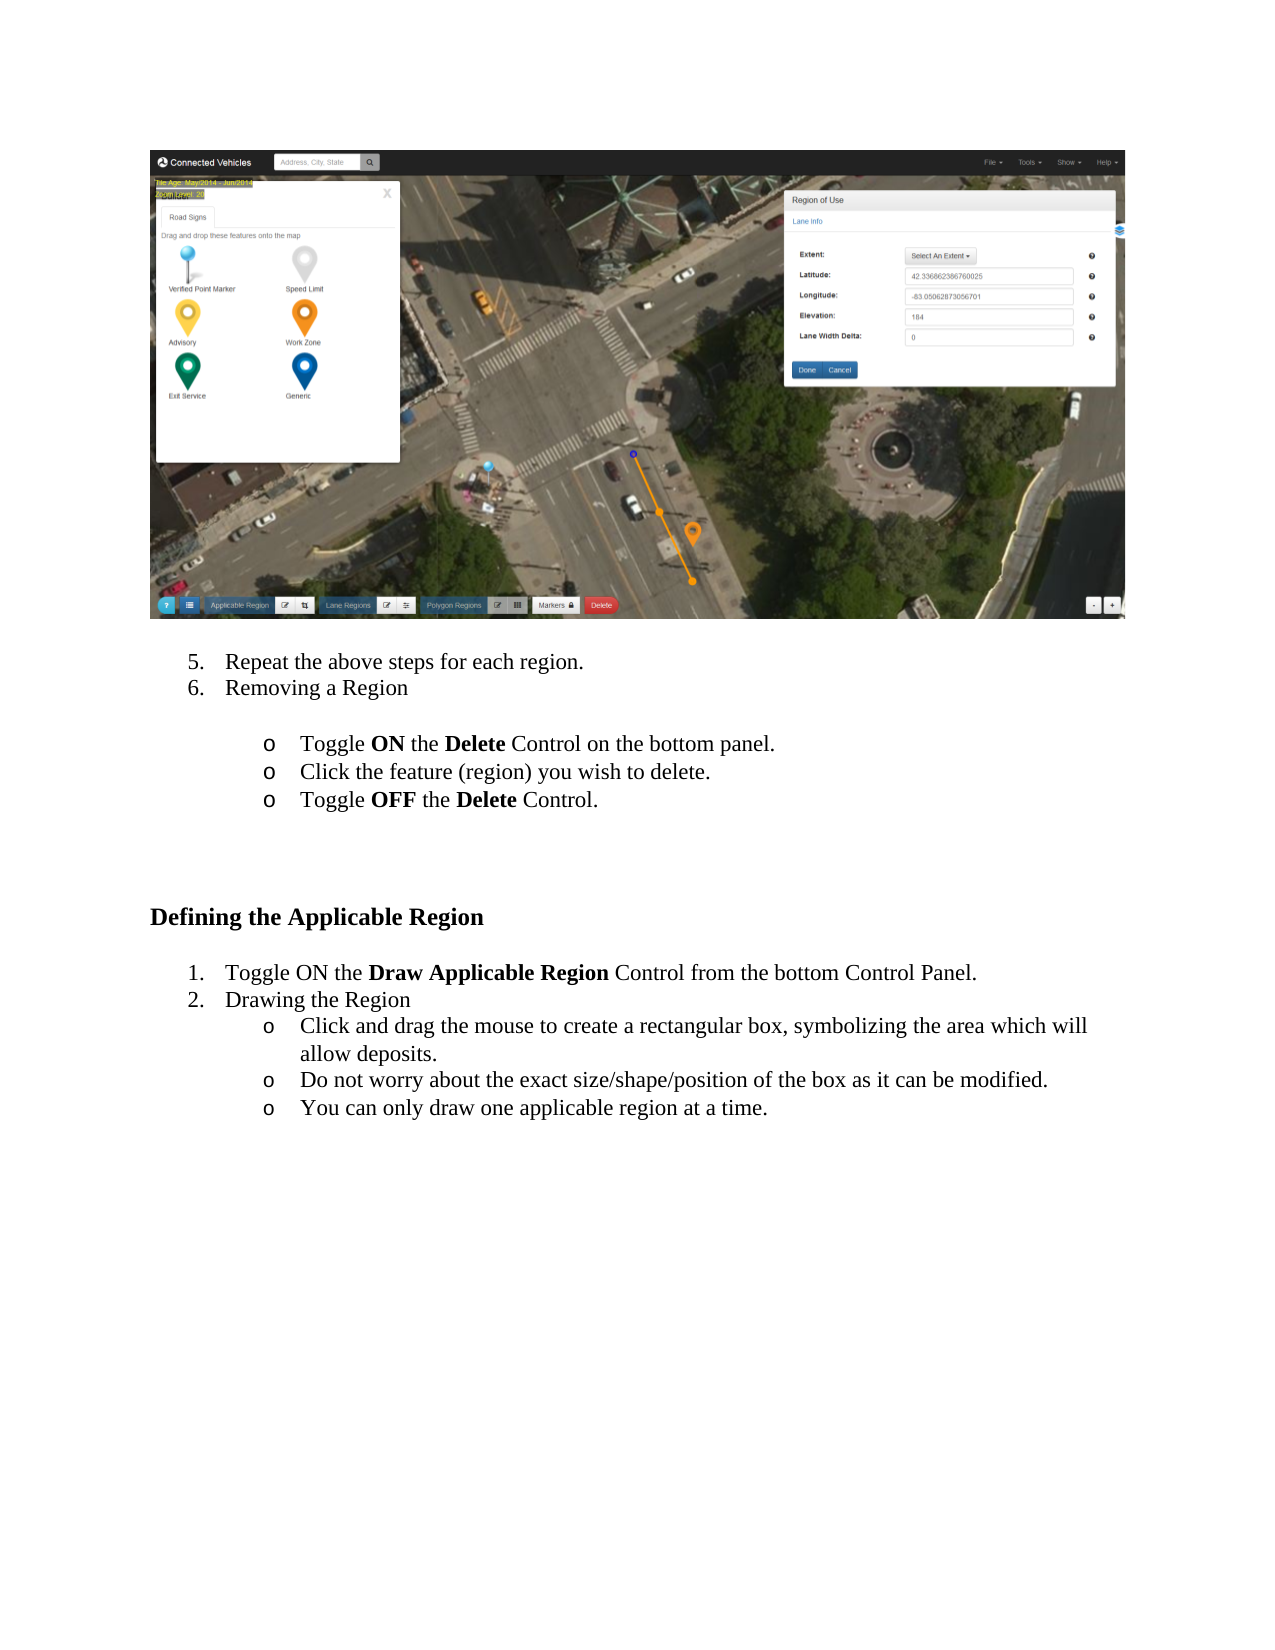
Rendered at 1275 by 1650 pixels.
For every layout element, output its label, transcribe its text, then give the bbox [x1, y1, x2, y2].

list Toggle ON the Delete Control on the bottom panel. [262, 730, 1125, 758]
list Drawing the Region [187, 986, 1125, 1012]
list Do not worry about the exact size/shape/position of the box as it can be modified. [262, 1066, 1125, 1094]
list Removing a Region [187, 674, 1125, 701]
list You can only draw one applicable region at a time. [262, 1094, 1125, 1121]
list Toggle ON the Draw Applicable Region Control from the bottom Control Panel. [187, 959, 1125, 986]
list Repeat the above steps for each region. [187, 648, 1125, 674]
list Click and drag the mouse to create a rectangular box, symbolizing the area which will allow deposits. [262, 1012, 1125, 1066]
list Click the feature (region) you wish to delete. [262, 758, 1125, 786]
picture [150, 150, 1125, 619]
subtitle Defining the Applicable Region [150, 902, 1125, 930]
list Toggle OFF the Delete Control. [262, 786, 1125, 814]
